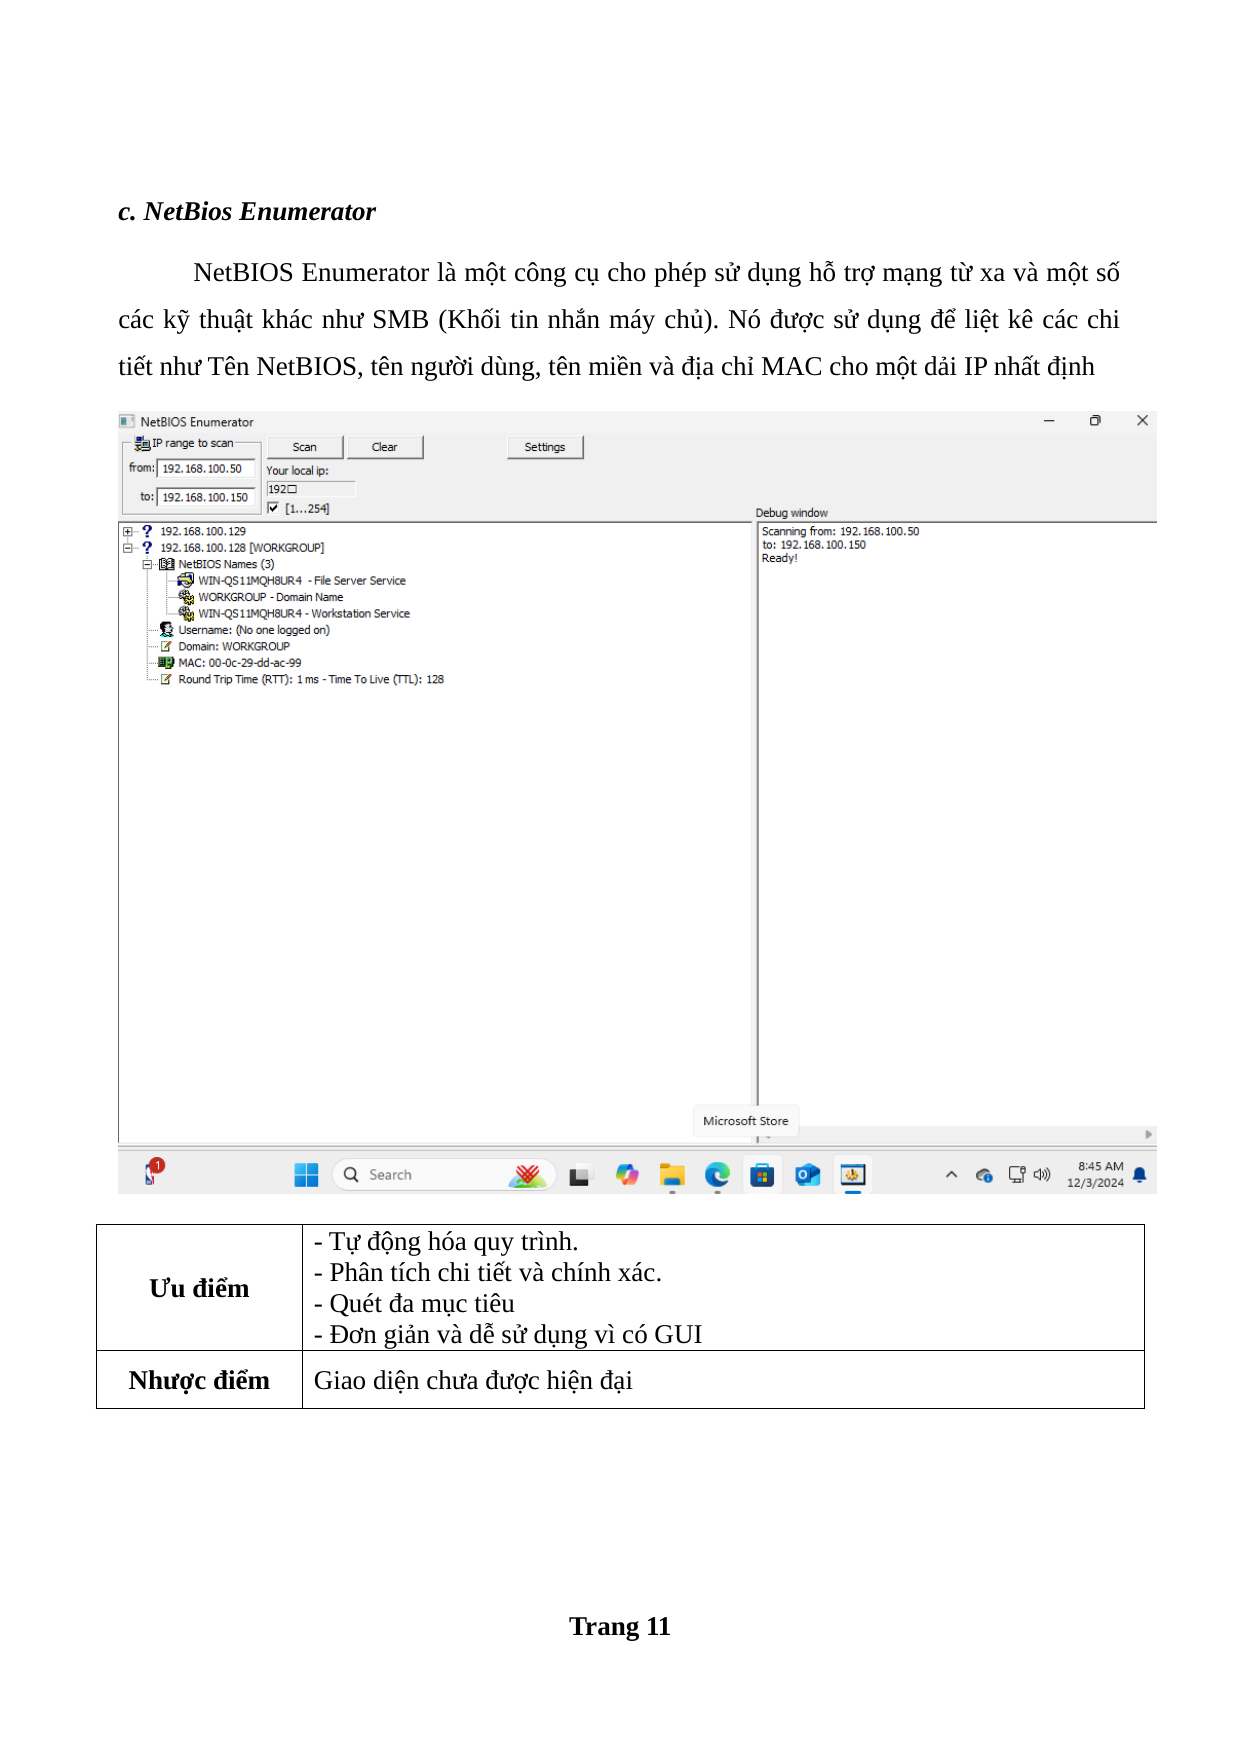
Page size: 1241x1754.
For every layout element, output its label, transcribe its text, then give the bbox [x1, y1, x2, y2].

table_header Ưu điểm [97, 1225, 302, 1350]
text NetBIOS Enumerator là một công cụ cho phép sử dụng hỗ trợ mạng từ xa và một số các kỹ thuật khác như SMB (Khối tin nhắn máy chủ). Nó được sử dụng để liệt kê các chi tiết như Tên NetBIOS, tên người dùng, tên miền và địa chỉ MAC cho một dải IP nhất định [118, 256, 1122, 381]
table_cell Giao diện chưa được hiện đại [303, 1351, 1144, 1408]
picture [118, 411, 1157, 1194]
table_cell Nhược điểm [97, 1351, 302, 1408]
subtitle c. NetBios Enumerator [118, 195, 1122, 226]
table_header - Tự động hóa quy trình. - Phân tích chi tiết và chính xác. - Quét đa mục tiêu - Đơn giản và dễ sử dụng vì có GUI [303, 1225, 1144, 1350]
